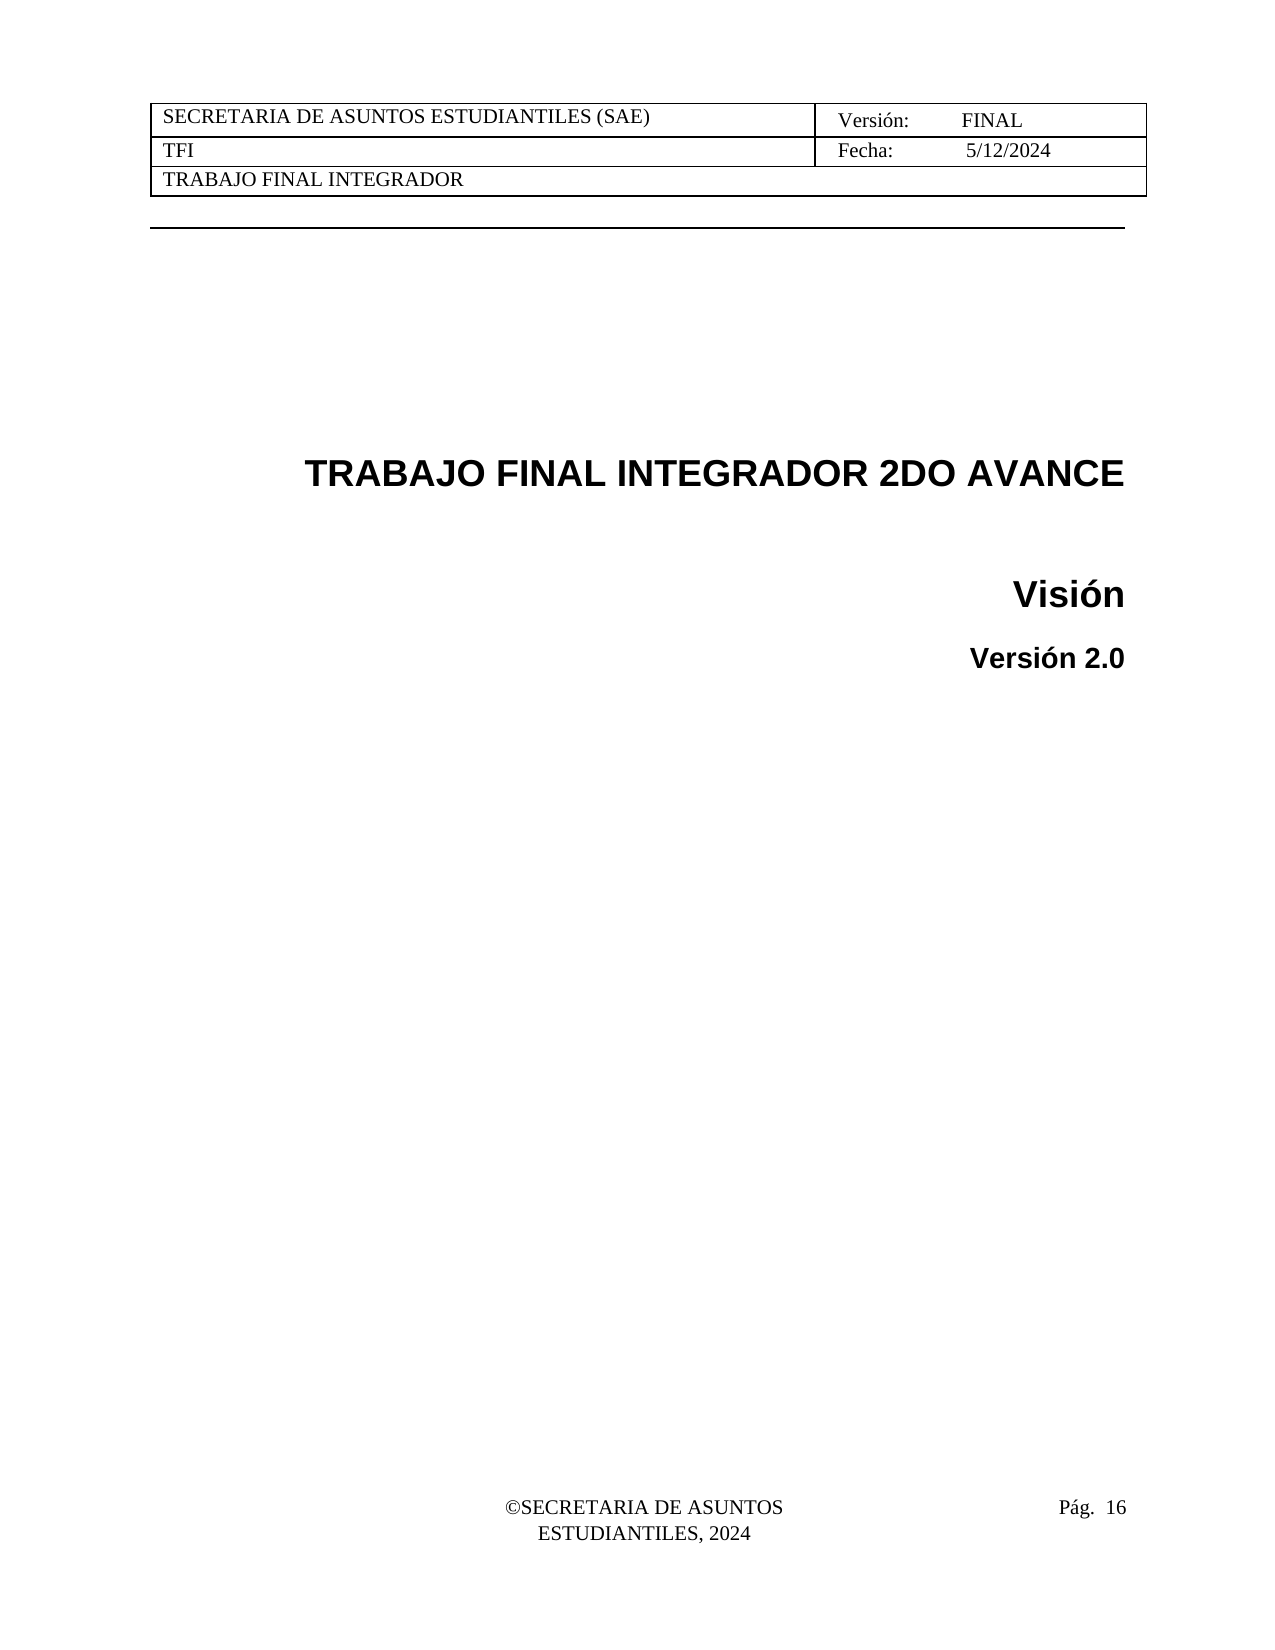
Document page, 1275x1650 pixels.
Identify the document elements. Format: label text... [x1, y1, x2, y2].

title TRABAJO FINAL INTEGRADOR 2DO AVANCE [150, 451, 1125, 494]
title Versión 2.0 [150, 641, 1125, 675]
title Visión [150, 572, 1125, 615]
